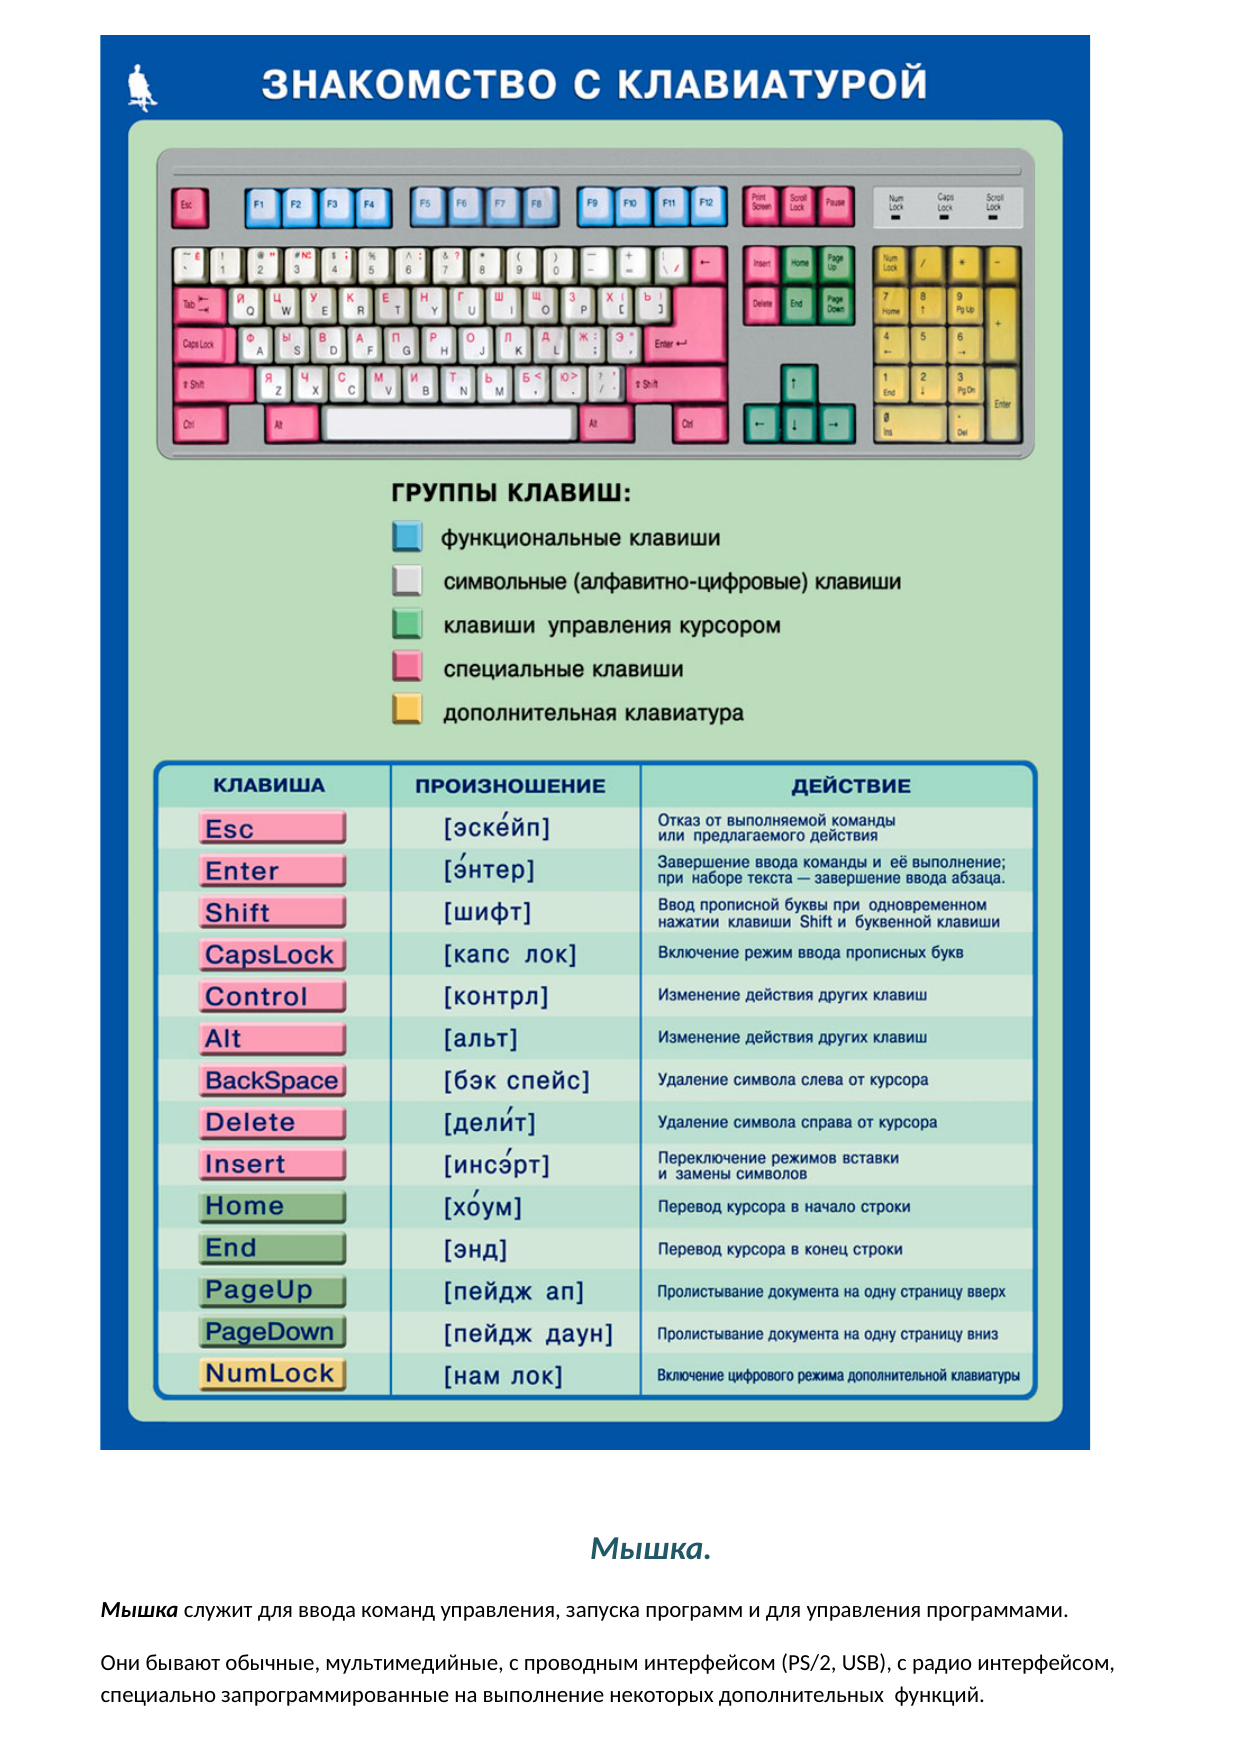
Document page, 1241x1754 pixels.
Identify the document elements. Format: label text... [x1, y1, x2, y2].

text Они бывают обычные, мультимедийные, с проводным интерфейсом (PS/2, USB), с радио интерфейсом, специально запрограммированные на выполнение некоторых дополнительных функций. [100, 1648, 1205, 1708]
picture [100, 35, 1091, 1450]
text Мышка служит для ввода команд управления, запуска программ и для управления программами. [100, 1595, 1205, 1623]
text Мышка. [100, 1527, 1205, 1568]
